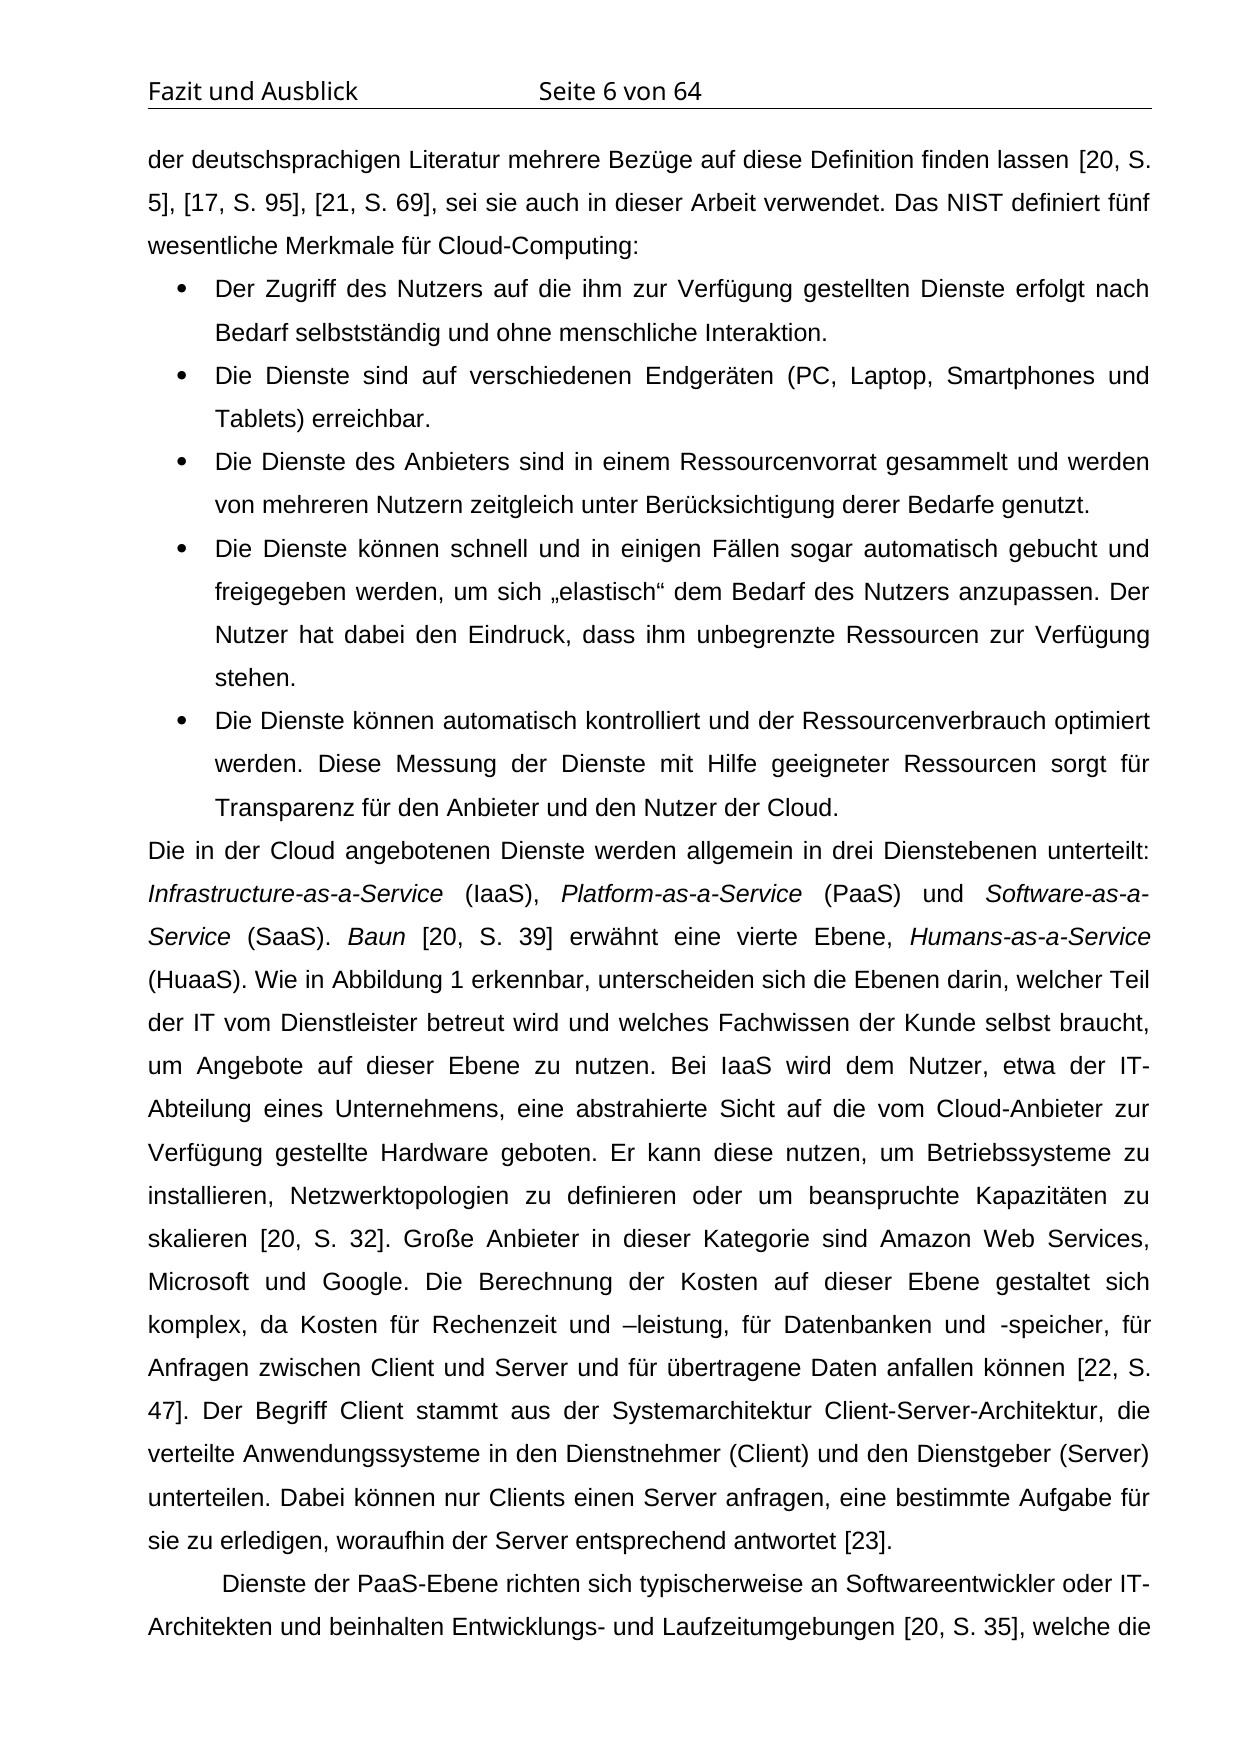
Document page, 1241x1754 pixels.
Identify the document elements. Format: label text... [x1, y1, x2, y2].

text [148, 145, 1152, 260]
list Die Dienste können schnell und in einigen Fällen sogar automatisch gebucht und freigegeben werden, um sich „elastisch“ dem Bedarf des Nutzers anzupassen. Der Nutzer hat dabei den Eindruck, dass ihm unbegrenzte Ressourcen zur Verfügung stehen. [177, 533, 1152, 692]
text Die in der Cloud angebotenen Dienste werden allgemein in drei Dienstebenen unterteilt: Infrastructure-as-a-Service (IaaS), Platform-as-a-Service (PaaS) und Software-as-a-Service (SaaS). Baun erwähnt eine vierte Ebene, Humans-as-a-Service (HuaaS). Wie in Abbildung 1 erkennbar, unterscheiden sich die Ebenen darin, welcher Teil der IT vom Dienstleister betreut wird und welches Fachwissen der Kunde selbst braucht, um Angebote auf dieser Ebene zu nutzen. Bei IaaS wird dem Nutzer, etwa der IT-Abteilung eines Unternehmens, eine abstrahierte Sicht auf die vom Cloud-Anbieter zur Verfügung gestellte Hardware geboten. Er kann diese nutzen, um Betriebssysteme zu installieren, Netzwerktopologien zu definieren oder um beanspruchte Kapazitäten zu skalieren . Große Anbieter in dieser Kategorie sind Amazon Web Services, Microsoft und Google. Die Berechnung der Kosten auf dieser Ebene gestaltet sich komplex, da Kosten für Rechenzeit und –leistung, für Datenbanken und -speicher, für Anfragen zwischen Client und Server und für übertragene Daten anfallen können . Der Begriff Client stammt aus der Systemarchitektur Client-Server-Architektur, die verteilte Anwendungssysteme in den Dienstnehmer (Client) und den Dienstgeber (Server) unterteilen. Dabei können nur Clients einen Server anfragen, eine bestimmte Aufgabe für sie zu erledigen, woraufhin der Server entsprechend antwortet . [148, 836, 1152, 1554]
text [148, 1569, 1152, 1641]
list Die Dienste können automatisch kontrolliert und der Ressourcenverbrauch optimiert werden. Diese Messung der Dienste mit Hilfe geeigneter Ressourcen sorgt für Transparenz für den Anbieter und den Nutzer der Cloud. [177, 706, 1152, 821]
list Die Dienste sind auf verschiedenen Endgeräten (PC, Laptop, Smartphones und Tablets) erreichbar. [177, 361, 1152, 433]
list Die Dienste des Anbieters sind in einem Ressourcenvorrat gesammelt und werden von mehreren Nutzern zeitgleich unter Berücksichtigung derer Bedarfe genutzt. [177, 447, 1152, 519]
list Der Zugriff des Nutzers auf die ihm zur Verfügung gestellten Dienste erfolgt nach Bedarf selbstständig und ohne menschliche Interaktion. [177, 274, 1152, 346]
